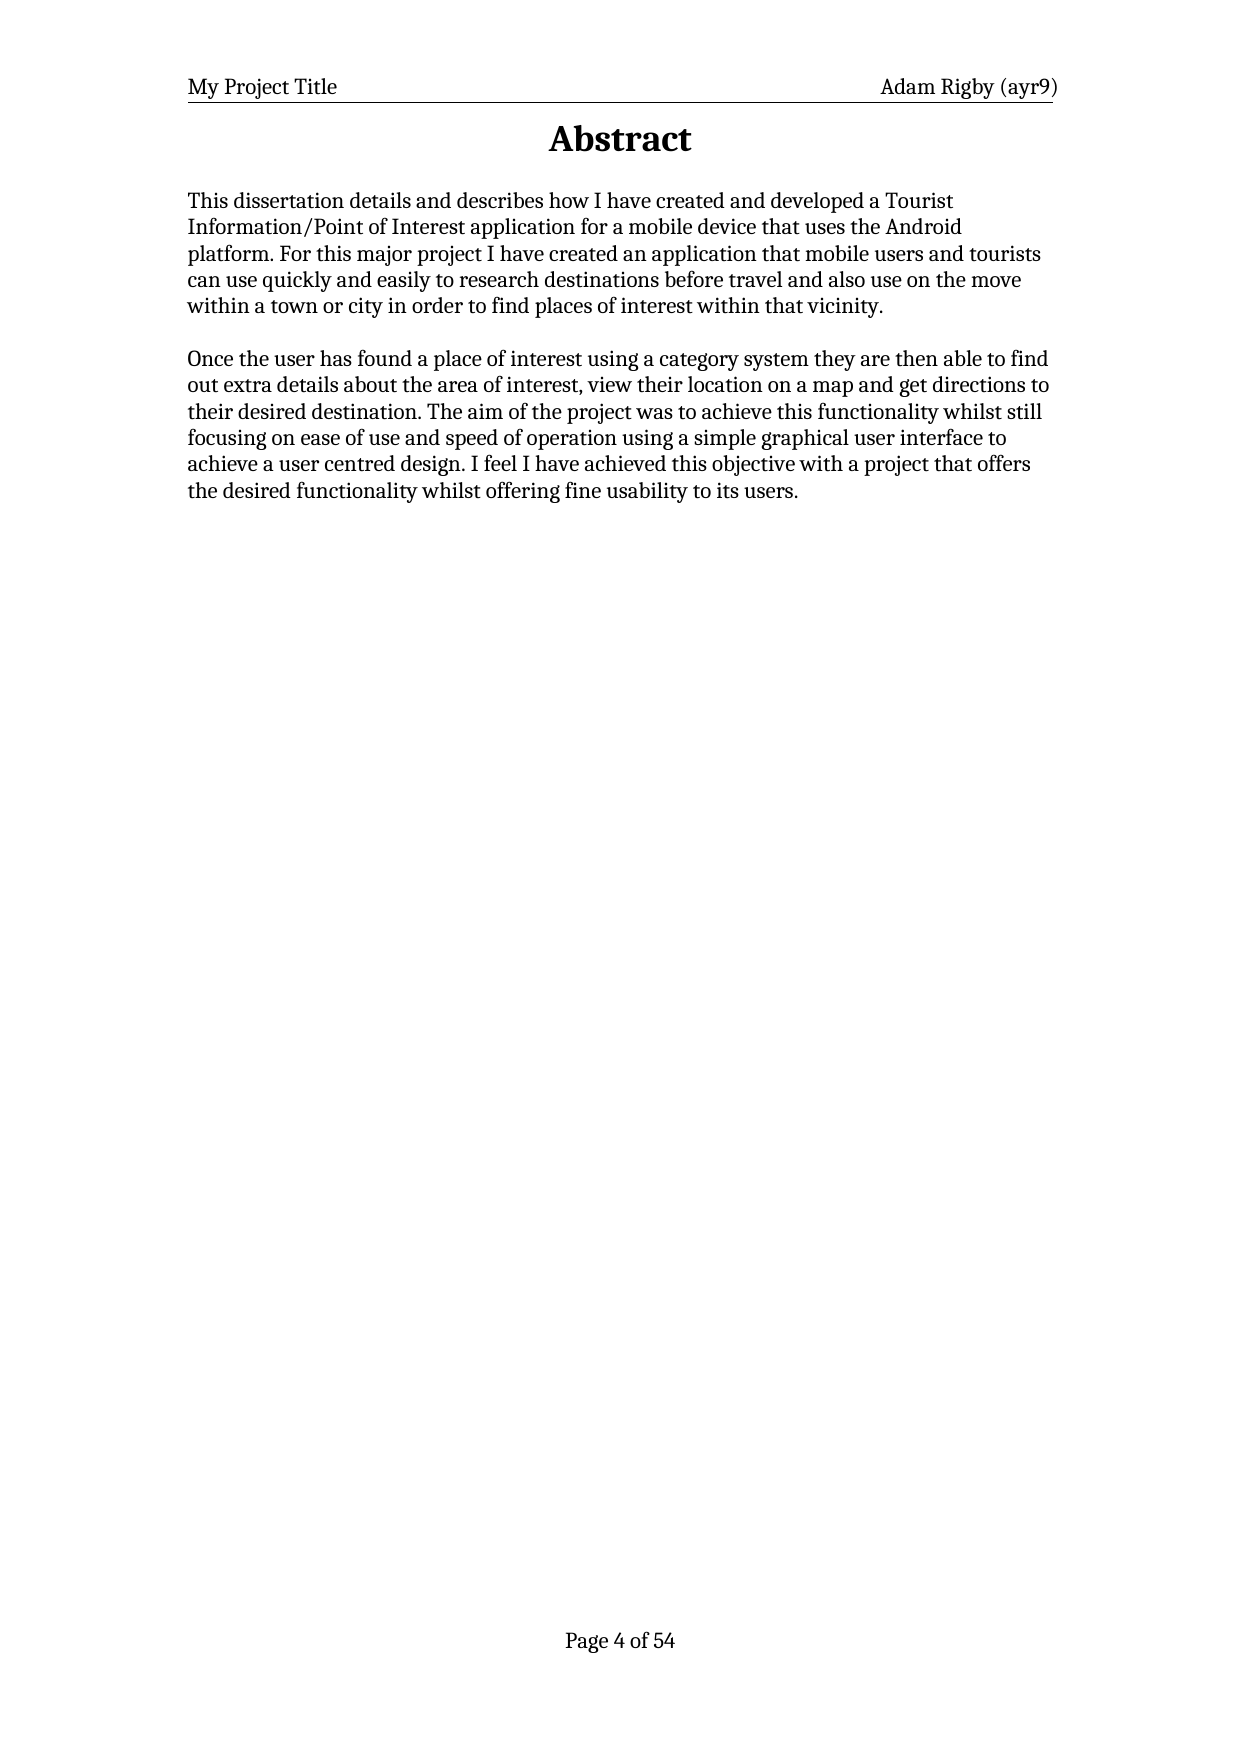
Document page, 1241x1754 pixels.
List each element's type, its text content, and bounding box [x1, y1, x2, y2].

text This dissertation details and describes how I have created and developed a Tourist Information/Point of Interest application for a mobile device that uses the Android platform. For this major project I have created an application that mobile users and tourists can use quickly and easily to research destinations before travel and also use on the move within a town or city in order to find places of interest within that vicinity. [187, 188, 1053, 319]
text Once the user has found a place of interest using a category system they are then able to find out extra details about the area of interest, view their location on a map and get directions to their desired destination. The aim of the project was to achieve this functionality whilst still focusing on ease of use and speed of operation using a simple graphical user interface to achieve a user centred design. I feel I have achieved this objective with a project that offers the desired functionality whilst offering fine usability to its users. [187, 346, 1053, 504]
text Abstract [187, 118, 1053, 161]
